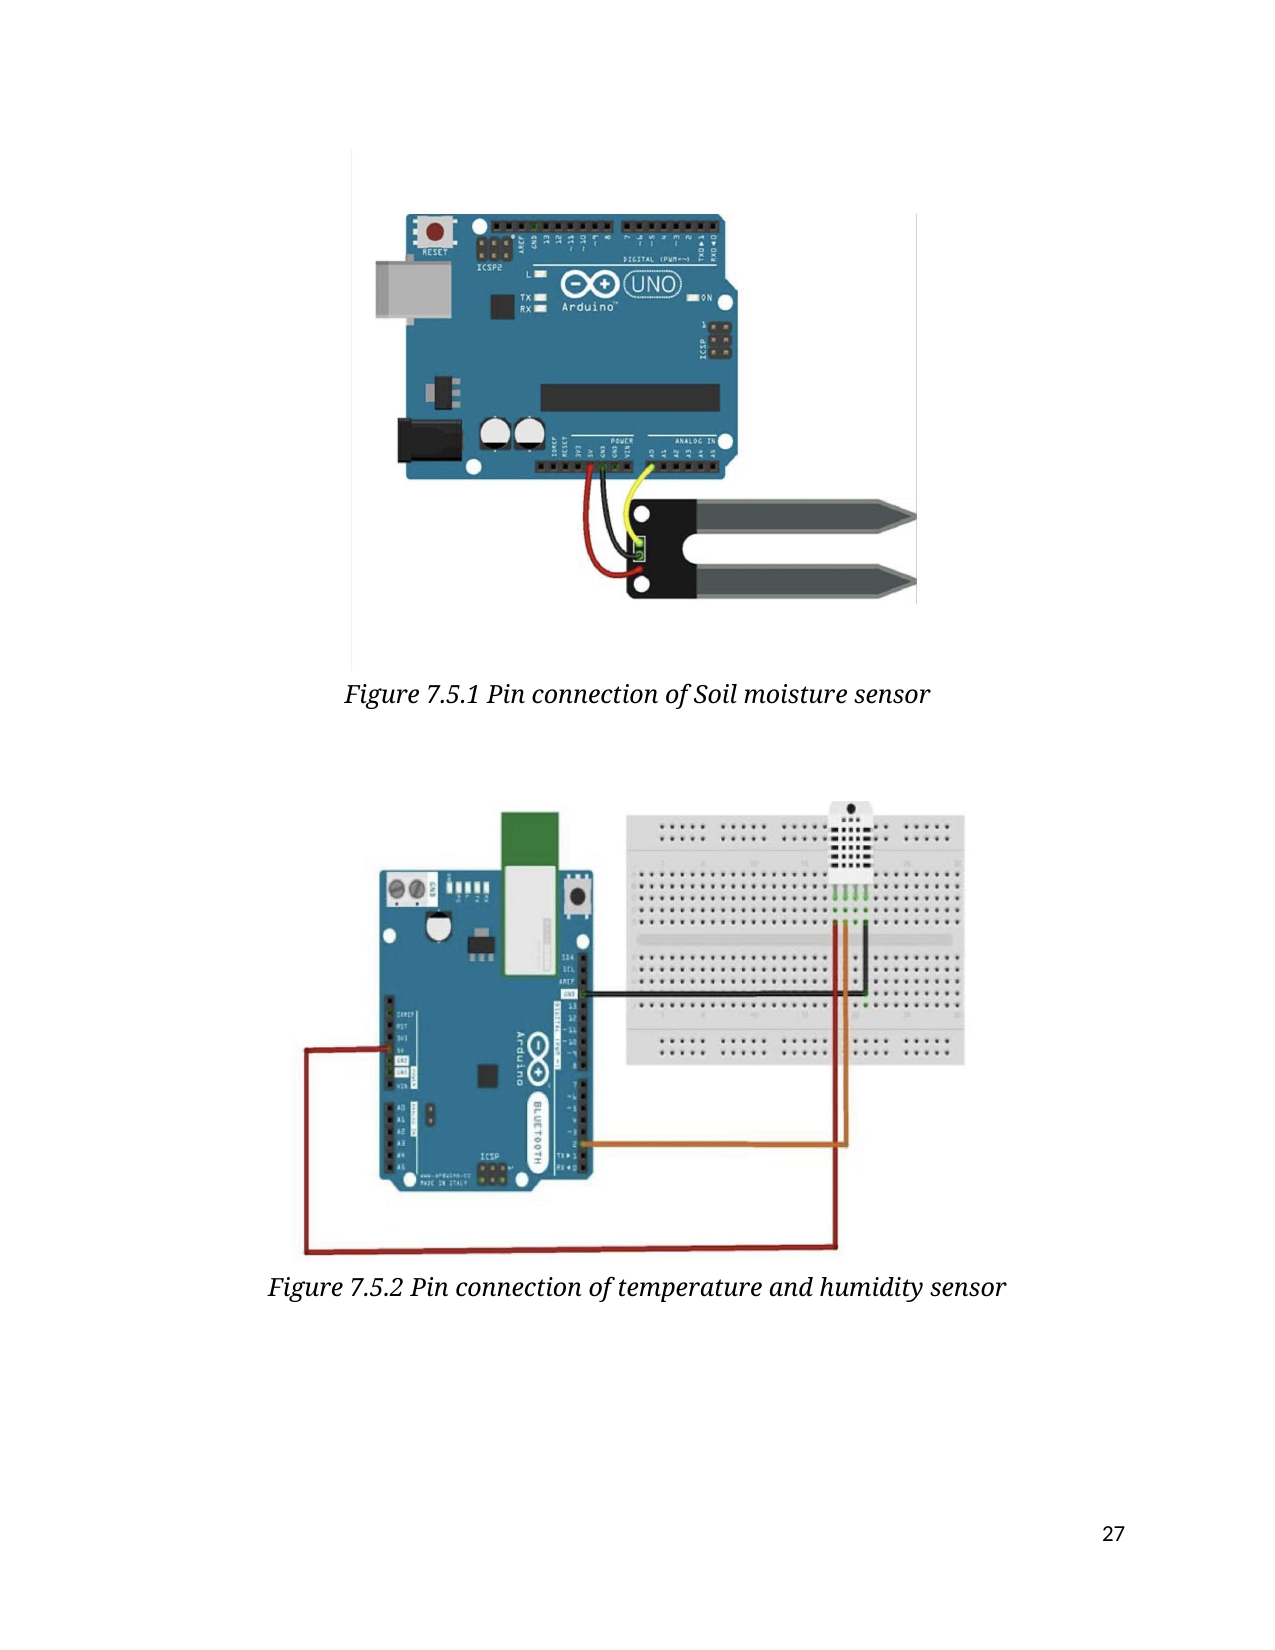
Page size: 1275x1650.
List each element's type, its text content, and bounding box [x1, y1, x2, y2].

text Figure 7.5.2 Pin connection of temperature and humidity sensor [150, 1270, 1125, 1304]
picture [291, 801, 984, 1264]
picture [351, 150, 924, 671]
text Figure 7.5.1 Pin connection of Soil moisture sensor [150, 677, 1125, 711]
